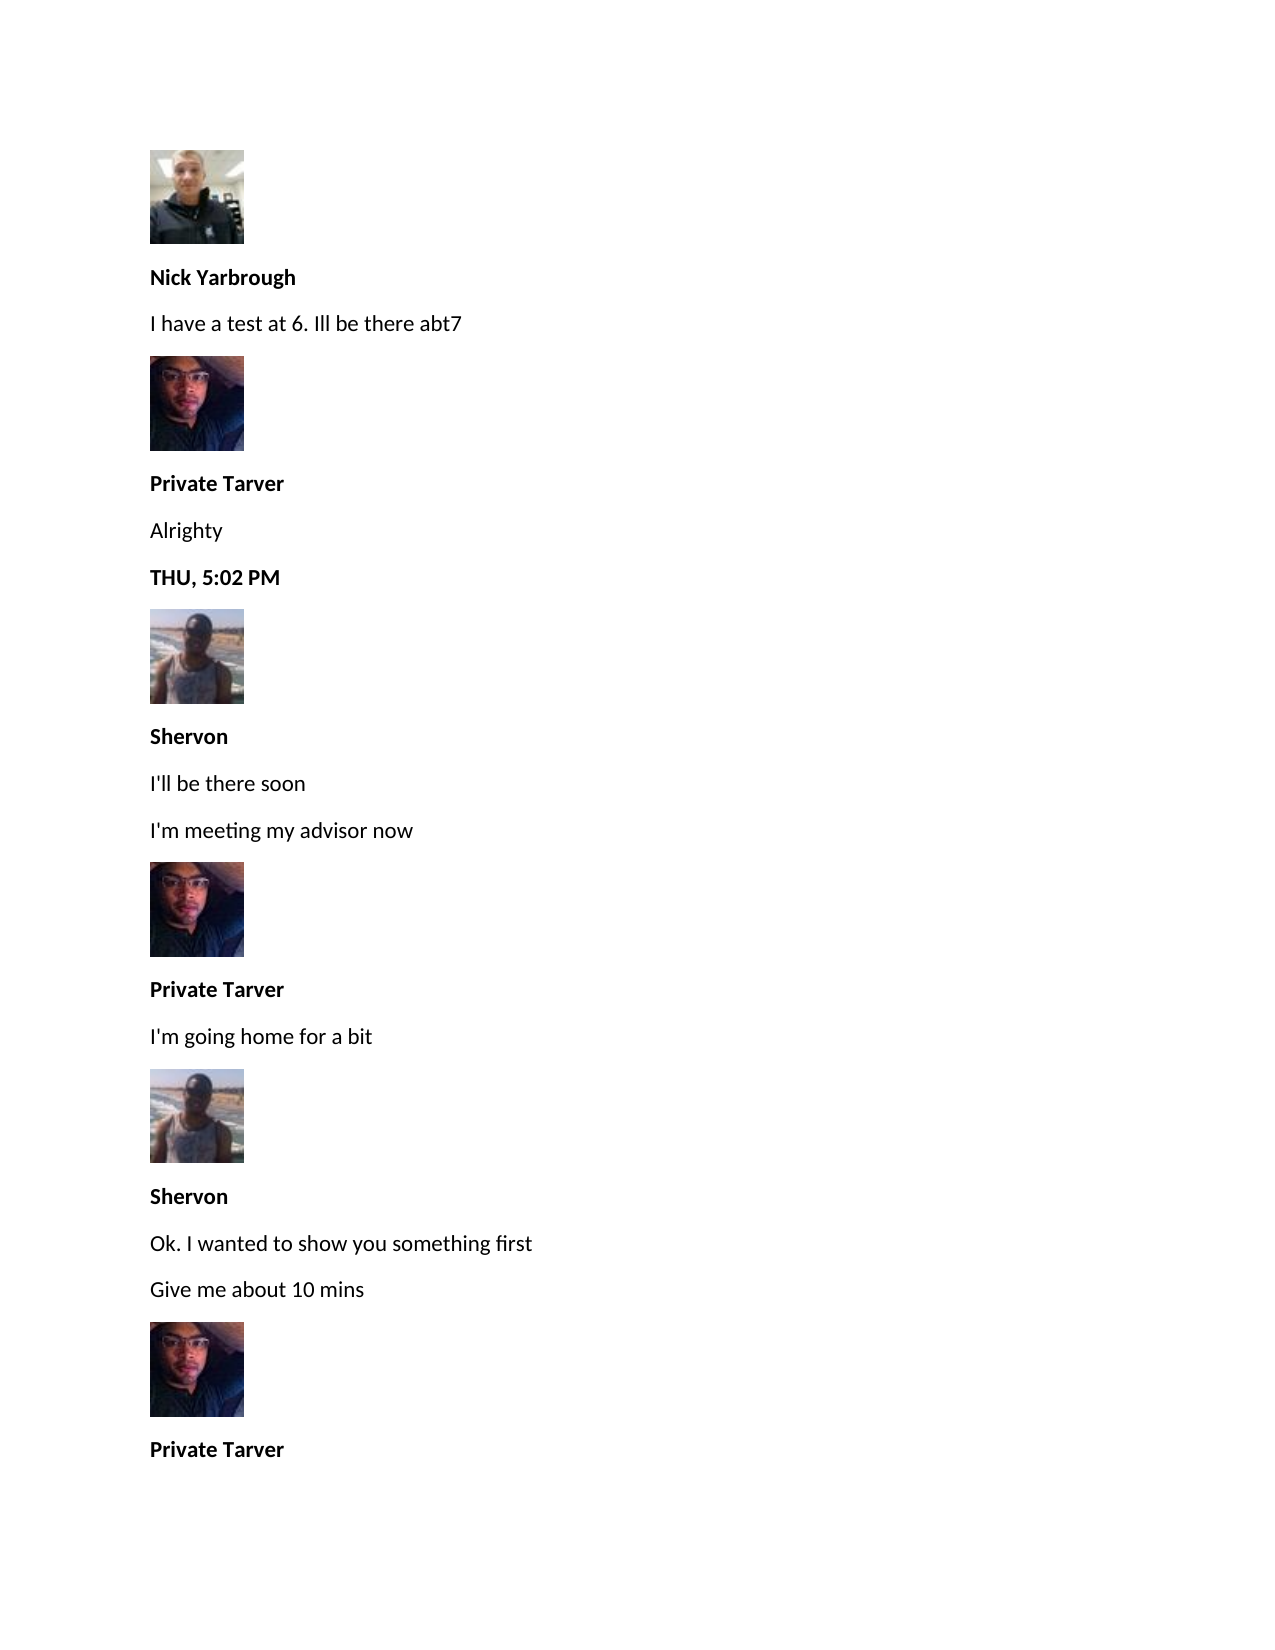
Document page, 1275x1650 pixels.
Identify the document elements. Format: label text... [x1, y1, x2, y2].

text THU, 5:02 PM [150, 563, 1125, 591]
text Ok. I wanted to show you something first [150, 1229, 1125, 1257]
text I have a test at 6. Ill be there abt7 [150, 309, 1125, 337]
picture [150, 862, 244, 957]
text I'm going home for a bit [150, 1022, 1125, 1050]
picture [150, 609, 244, 704]
text Private Tarver [150, 1435, 1125, 1463]
text Give me about 10 mins [150, 1276, 1125, 1303]
text I'm meeting my advisor now [150, 816, 1125, 844]
picture [150, 1322, 244, 1417]
text Alrighty [150, 516, 1125, 544]
text Private Tarver [150, 975, 1125, 1003]
text Shervon [150, 722, 1125, 750]
picture [150, 1069, 244, 1163]
text Private Tarver [150, 469, 1125, 497]
text Shervon [150, 1182, 1125, 1210]
text I'll be there soon [150, 769, 1125, 797]
picture [150, 150, 244, 244]
text Nick Yarbrough [150, 263, 1125, 291]
picture [150, 356, 244, 451]
